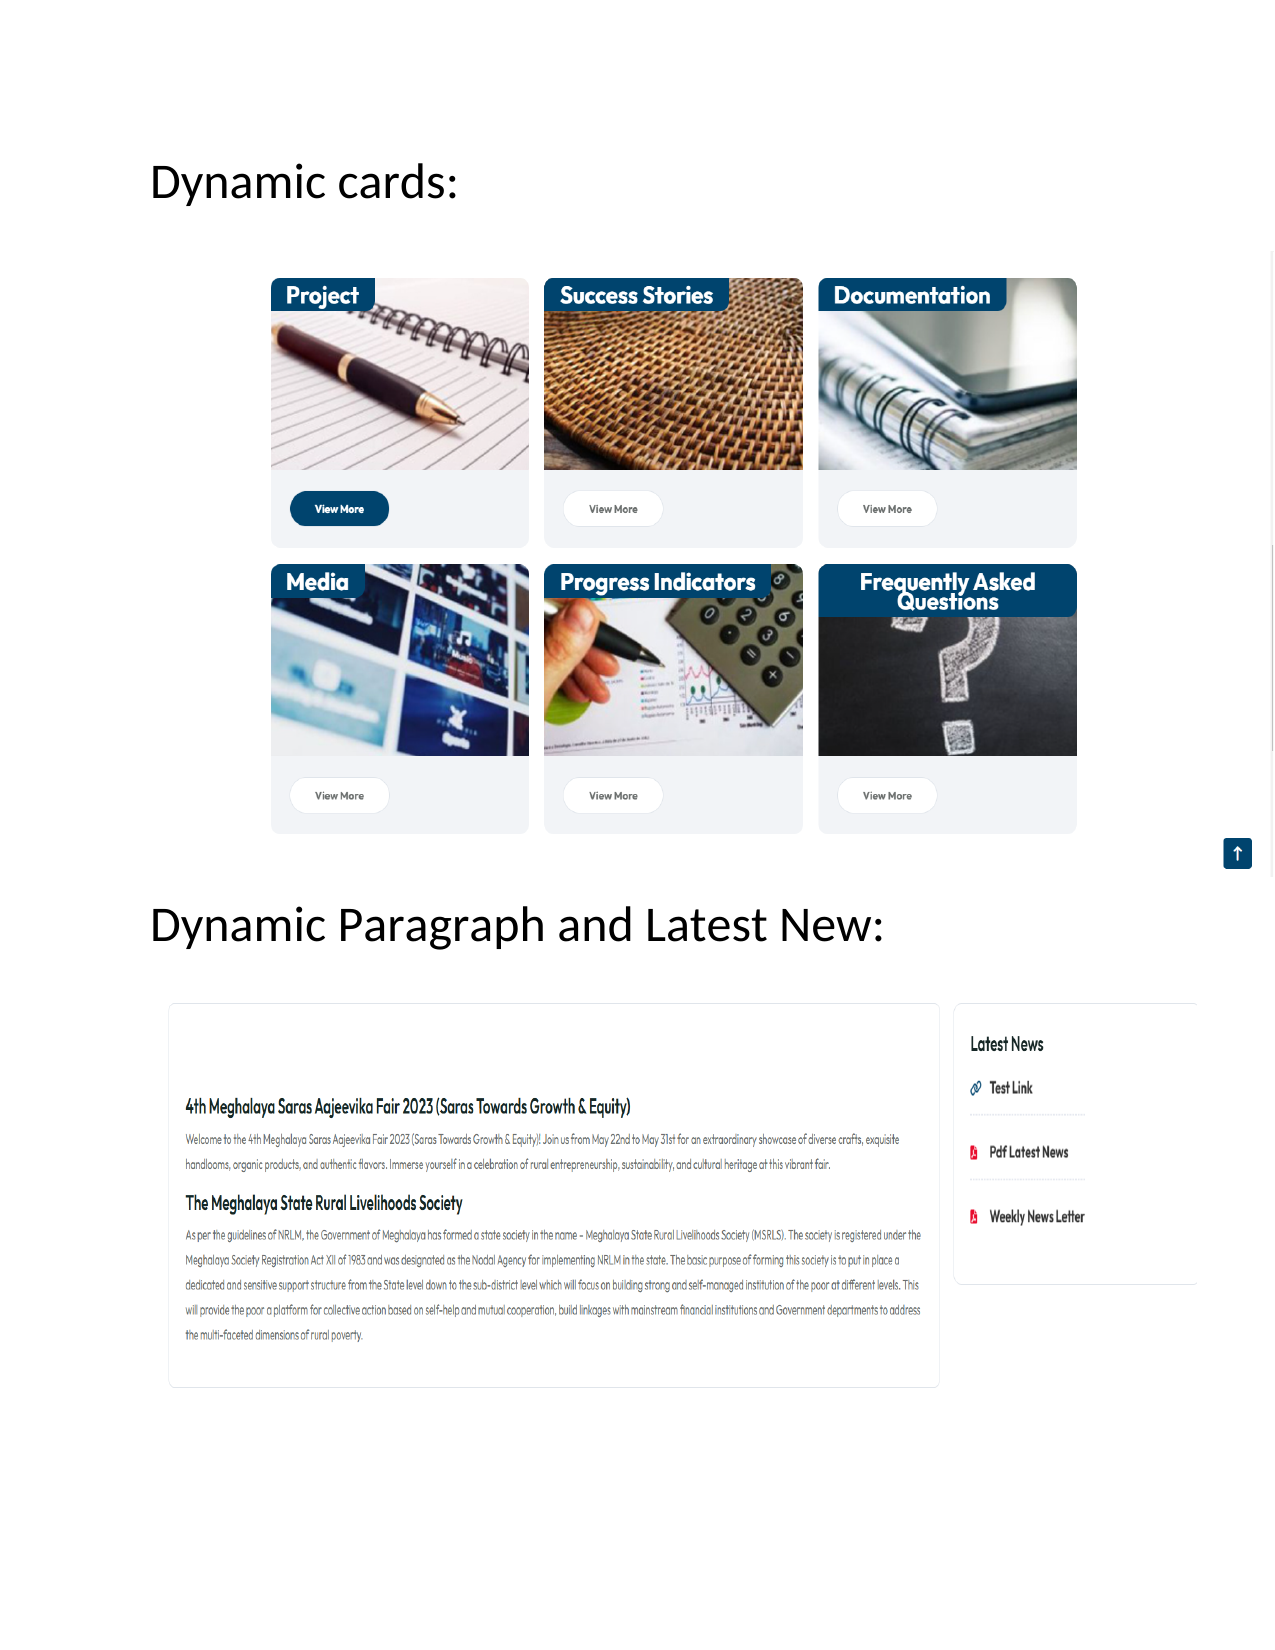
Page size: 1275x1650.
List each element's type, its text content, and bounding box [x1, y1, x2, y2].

picture [154, 980, 1197, 1499]
text Dynamic cards: [150, 150, 1125, 211]
picture [81, 251, 1274, 877]
text Dynamic Paragraph and Latest New: [150, 892, 1125, 953]
